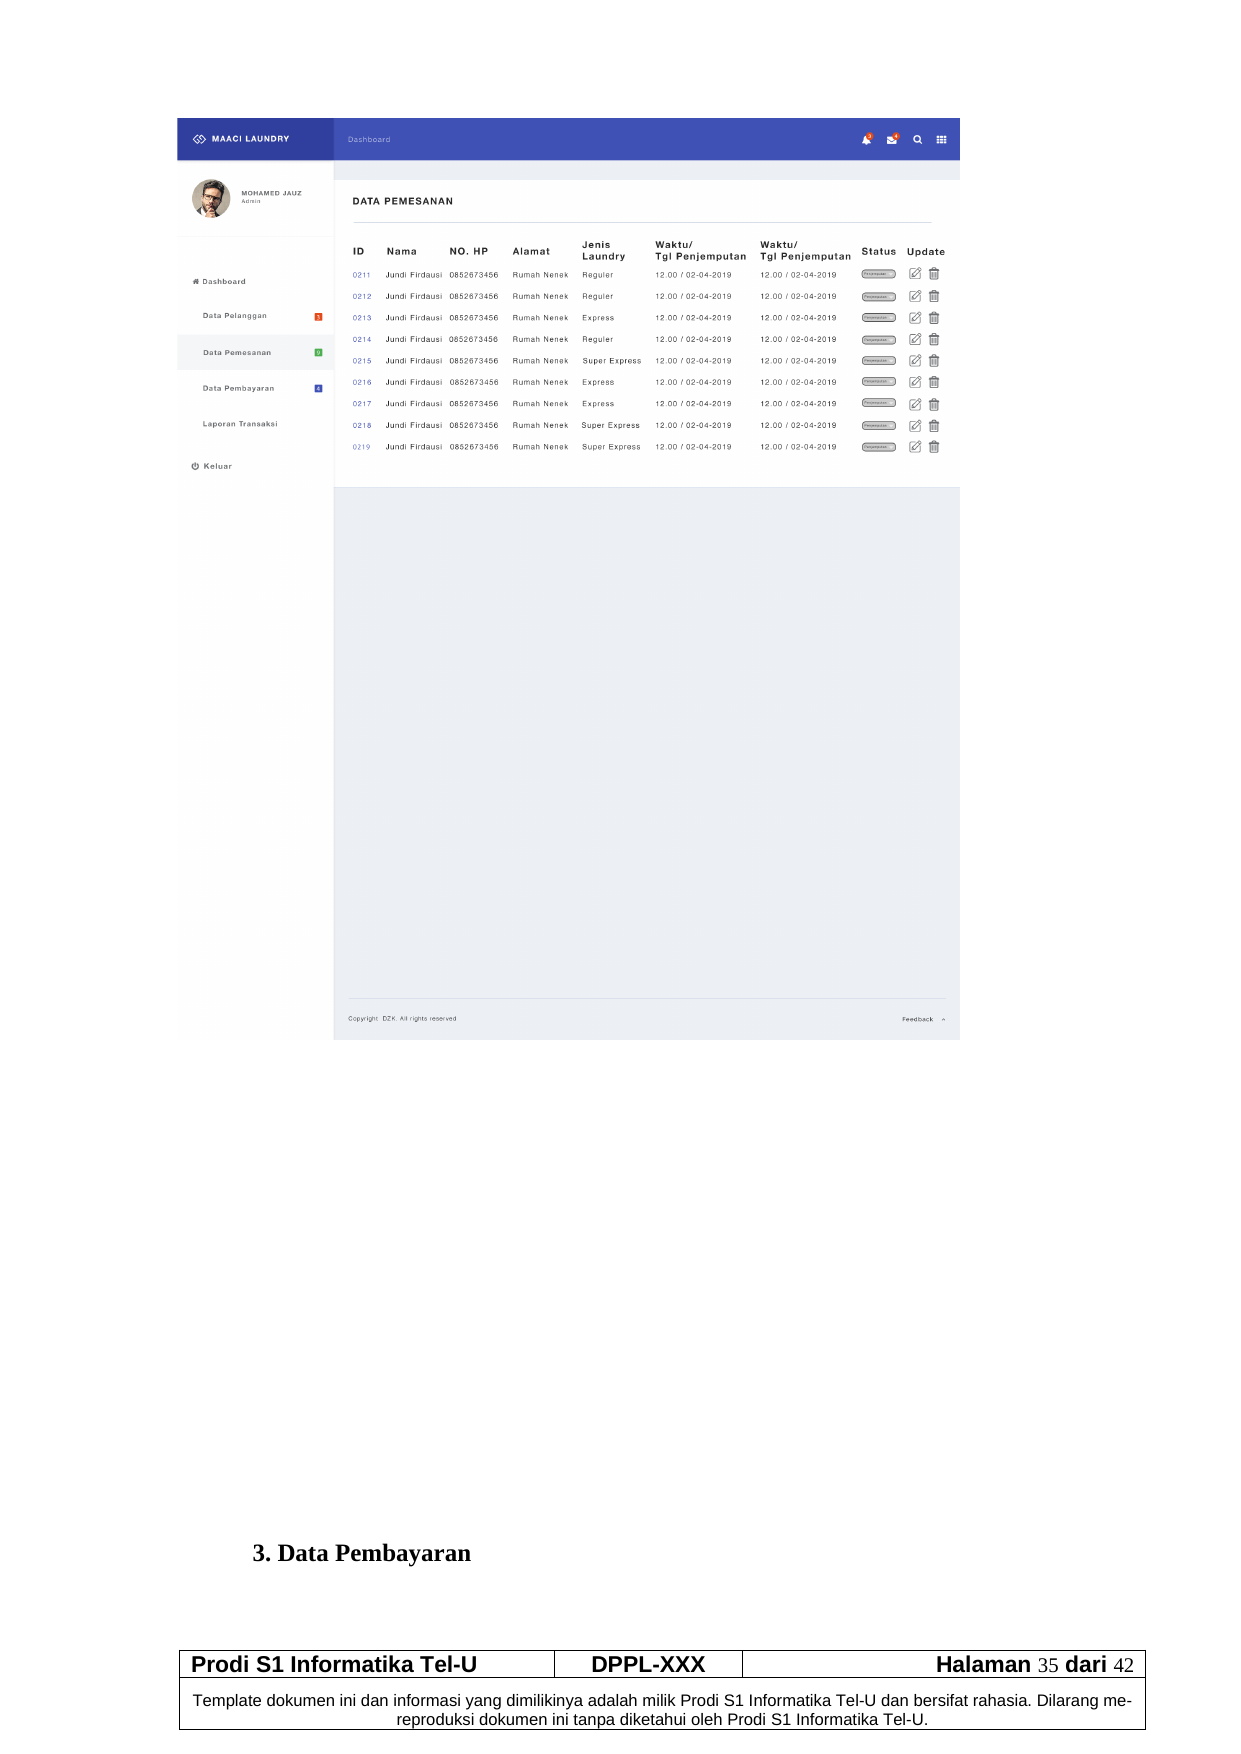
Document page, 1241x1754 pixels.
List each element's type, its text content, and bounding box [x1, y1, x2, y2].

picture [177, 118, 960, 1040]
text 3. Data Pembayaran [177, 1538, 1122, 1567]
